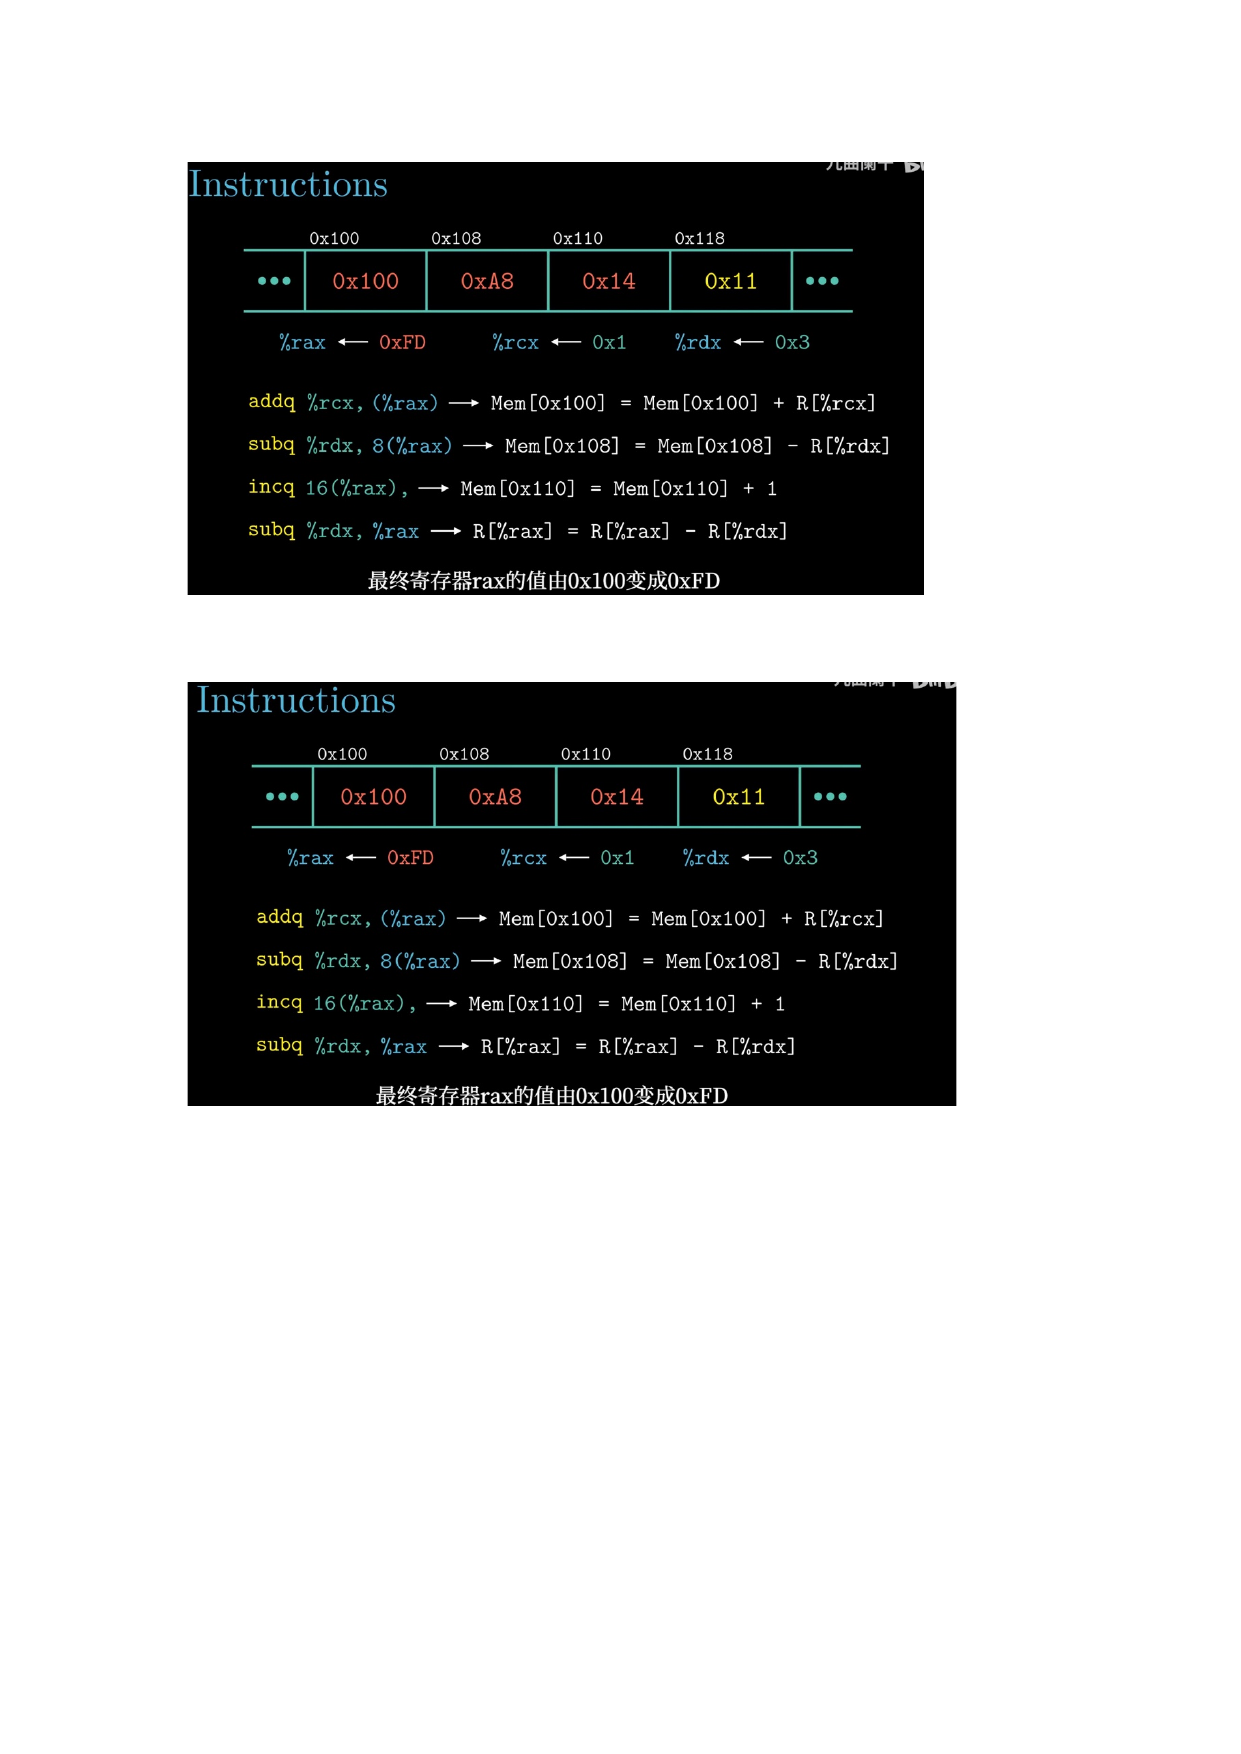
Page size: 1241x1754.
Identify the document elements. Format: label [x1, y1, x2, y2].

picture [187, 682, 957, 1106]
picture [187, 162, 924, 595]
